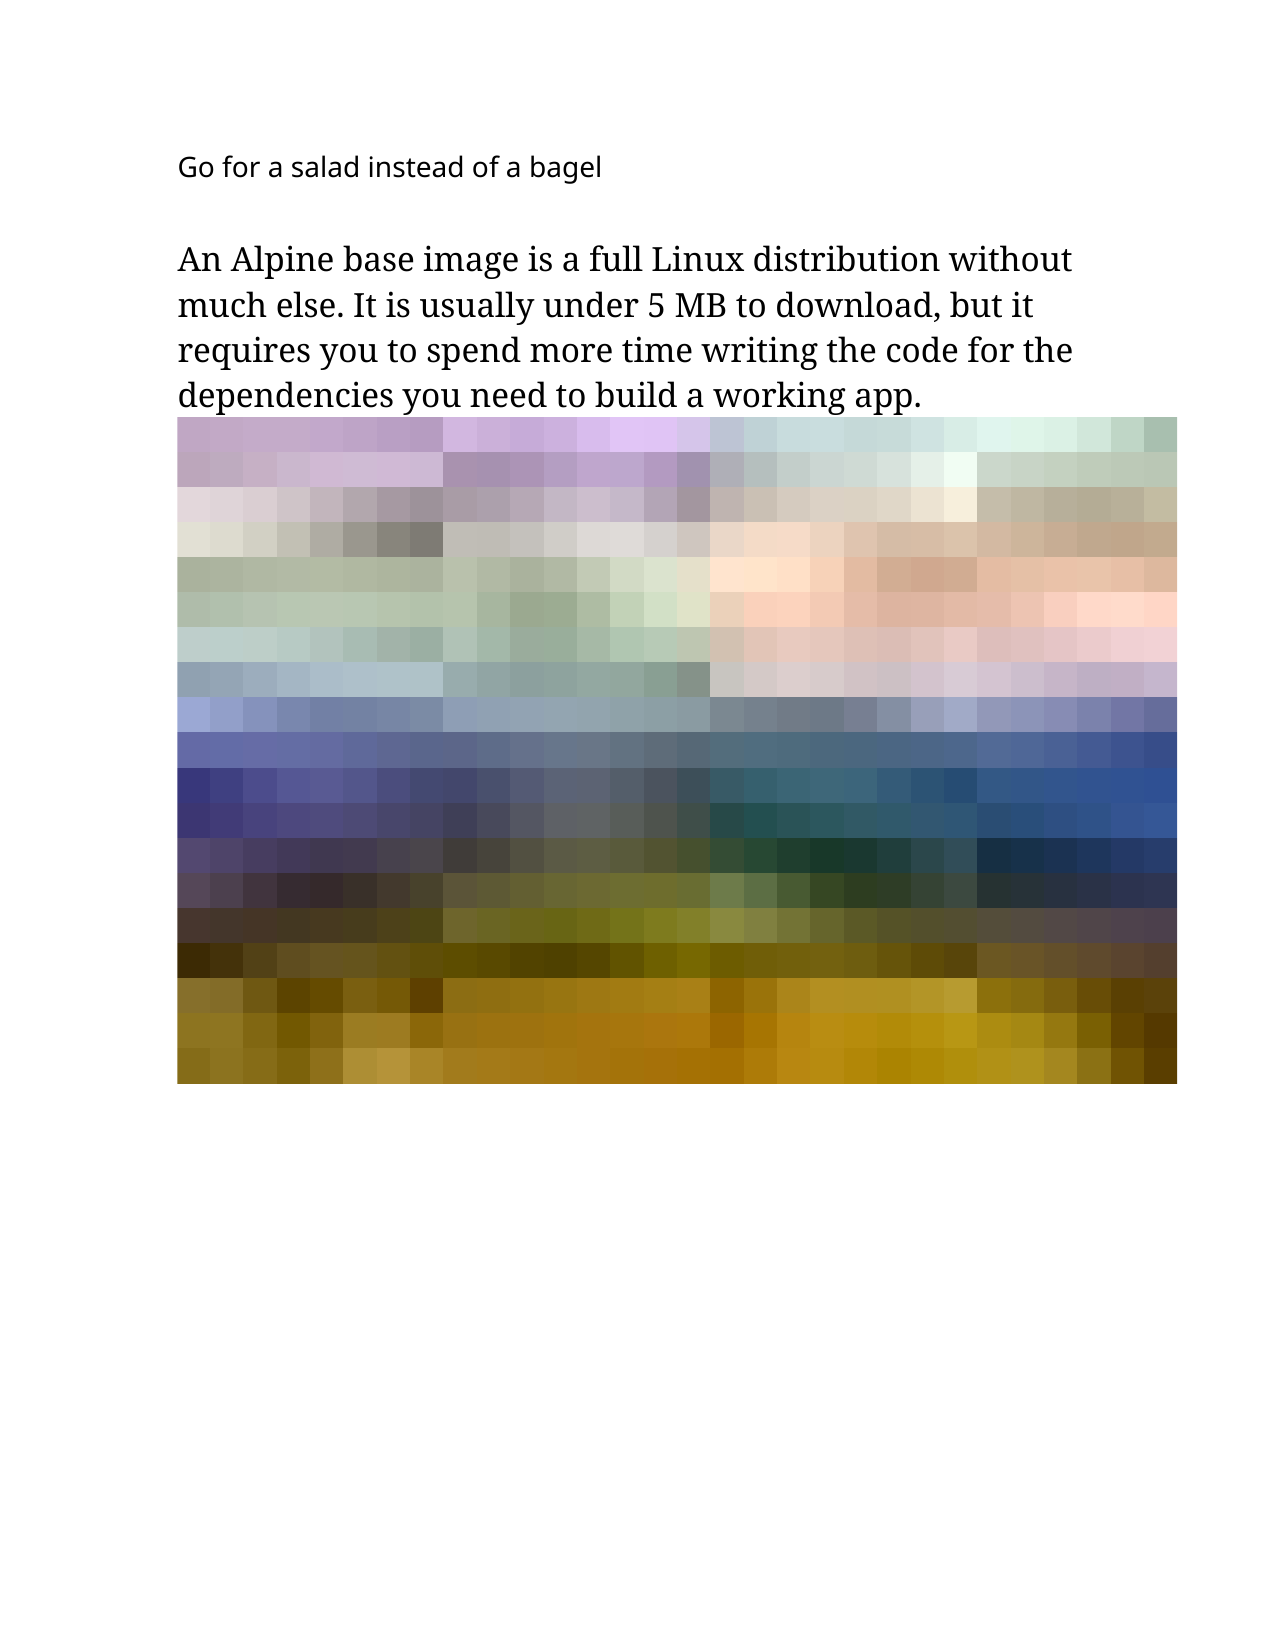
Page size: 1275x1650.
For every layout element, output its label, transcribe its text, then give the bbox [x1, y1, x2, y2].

text Go for a salad instead of a bagel [177, 148, 1098, 186]
picture [177, 417, 1178, 1084]
text An Alpine base image is a full Linux distribution without much else. It is usually under 5 MB to download, but it requires you to spend more time writing the code for the dependencies you need to build a working app. [177, 236, 1098, 417]
